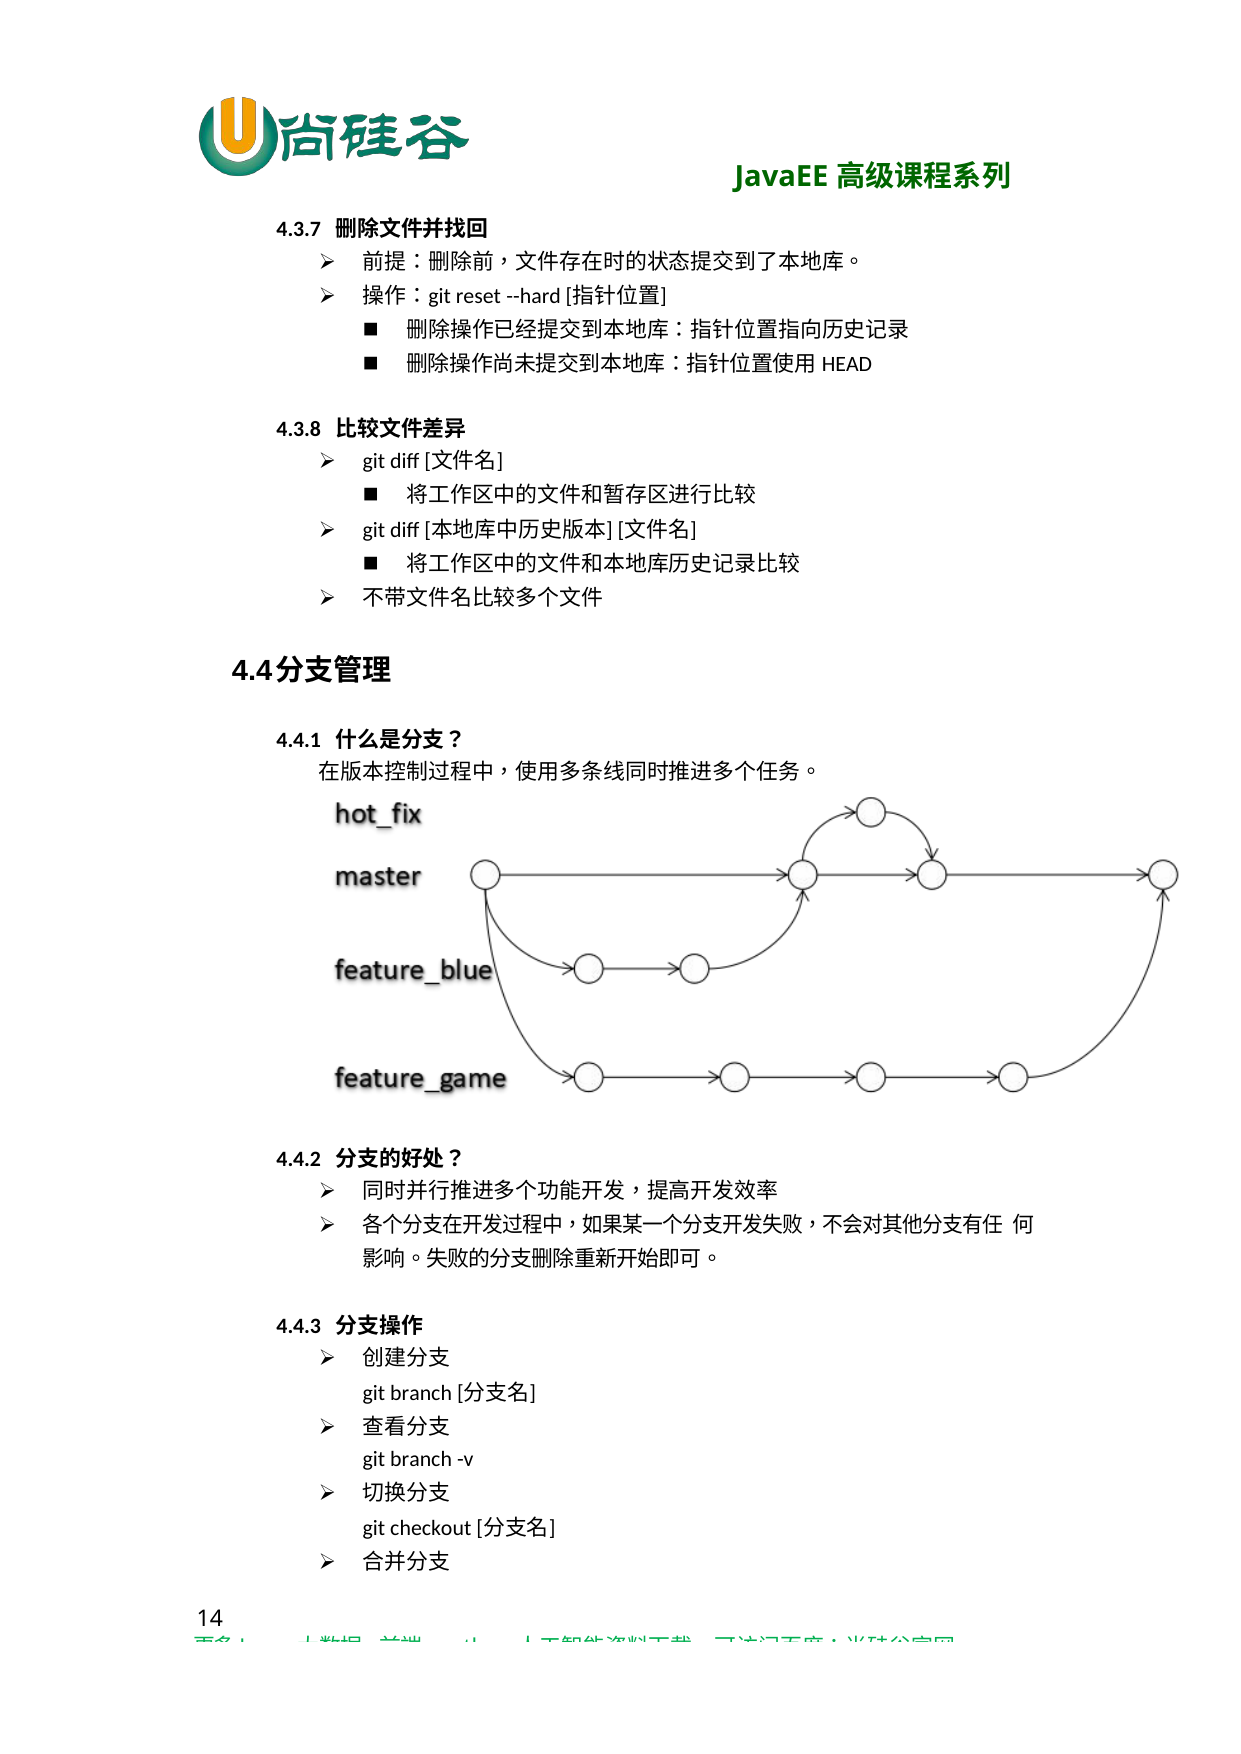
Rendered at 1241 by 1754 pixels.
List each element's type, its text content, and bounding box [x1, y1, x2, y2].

list git diff [文件名] [319, 445, 1238, 475]
list 同时并行推进多个功能开发，提高开发效率 [319, 1175, 1238, 1205]
subtitle 分支的好处？ [276, 1143, 1238, 1173]
list 操作：git reset --hard [指针位置] [319, 280, 1238, 310]
list 查看分支 [319, 1411, 1238, 1441]
list 前提：删除前，文件存在时的状态提交到了本地库。 [319, 246, 1238, 275]
list 合并分支 [319, 1546, 1238, 1576]
list 切换分支 [319, 1477, 1238, 1507]
subtitle 比较文件差异 [276, 413, 1238, 443]
list git diff [本地库中历史版本] [文件名] [319, 514, 1238, 543]
text 在版本控制过程中，使用多条线同时推进多个任务。 [319, 756, 1238, 786]
text git branch [分支名] [362, 1376, 1238, 1406]
list 删除操作尚未提交到本地库：指针位置使用 HEAD [362, 348, 1238, 378]
text git checkout [分支名] [362, 1512, 1238, 1541]
list 将工作区中的文件和暂存区进行比较 [362, 479, 1238, 509]
list 将工作区中的文件和本地库历史记录比较 [362, 548, 1238, 578]
picture [318, 786, 1181, 1110]
list 各个分支在开发过程中，如果某一个分支开发失败，不会对其他分支有任 何影响。失败的分支删除重新开始即可。 [319, 1209, 1053, 1273]
subtitle 什么是分支？ [276, 724, 1238, 754]
subtitle 分支操作 [276, 1310, 1238, 1340]
list 创建分支 [319, 1342, 1238, 1372]
subtitle 分支管理 [232, 649, 1238, 689]
subtitle 删除文件并找回 [276, 213, 1238, 243]
picture [187, 88, 476, 184]
text git branch -v [362, 1446, 1238, 1472]
list 删除操作已经提交到本地库：指针位置指向历史记录 [362, 314, 1238, 344]
list 不带文件名比较多个文件 [319, 582, 1238, 612]
